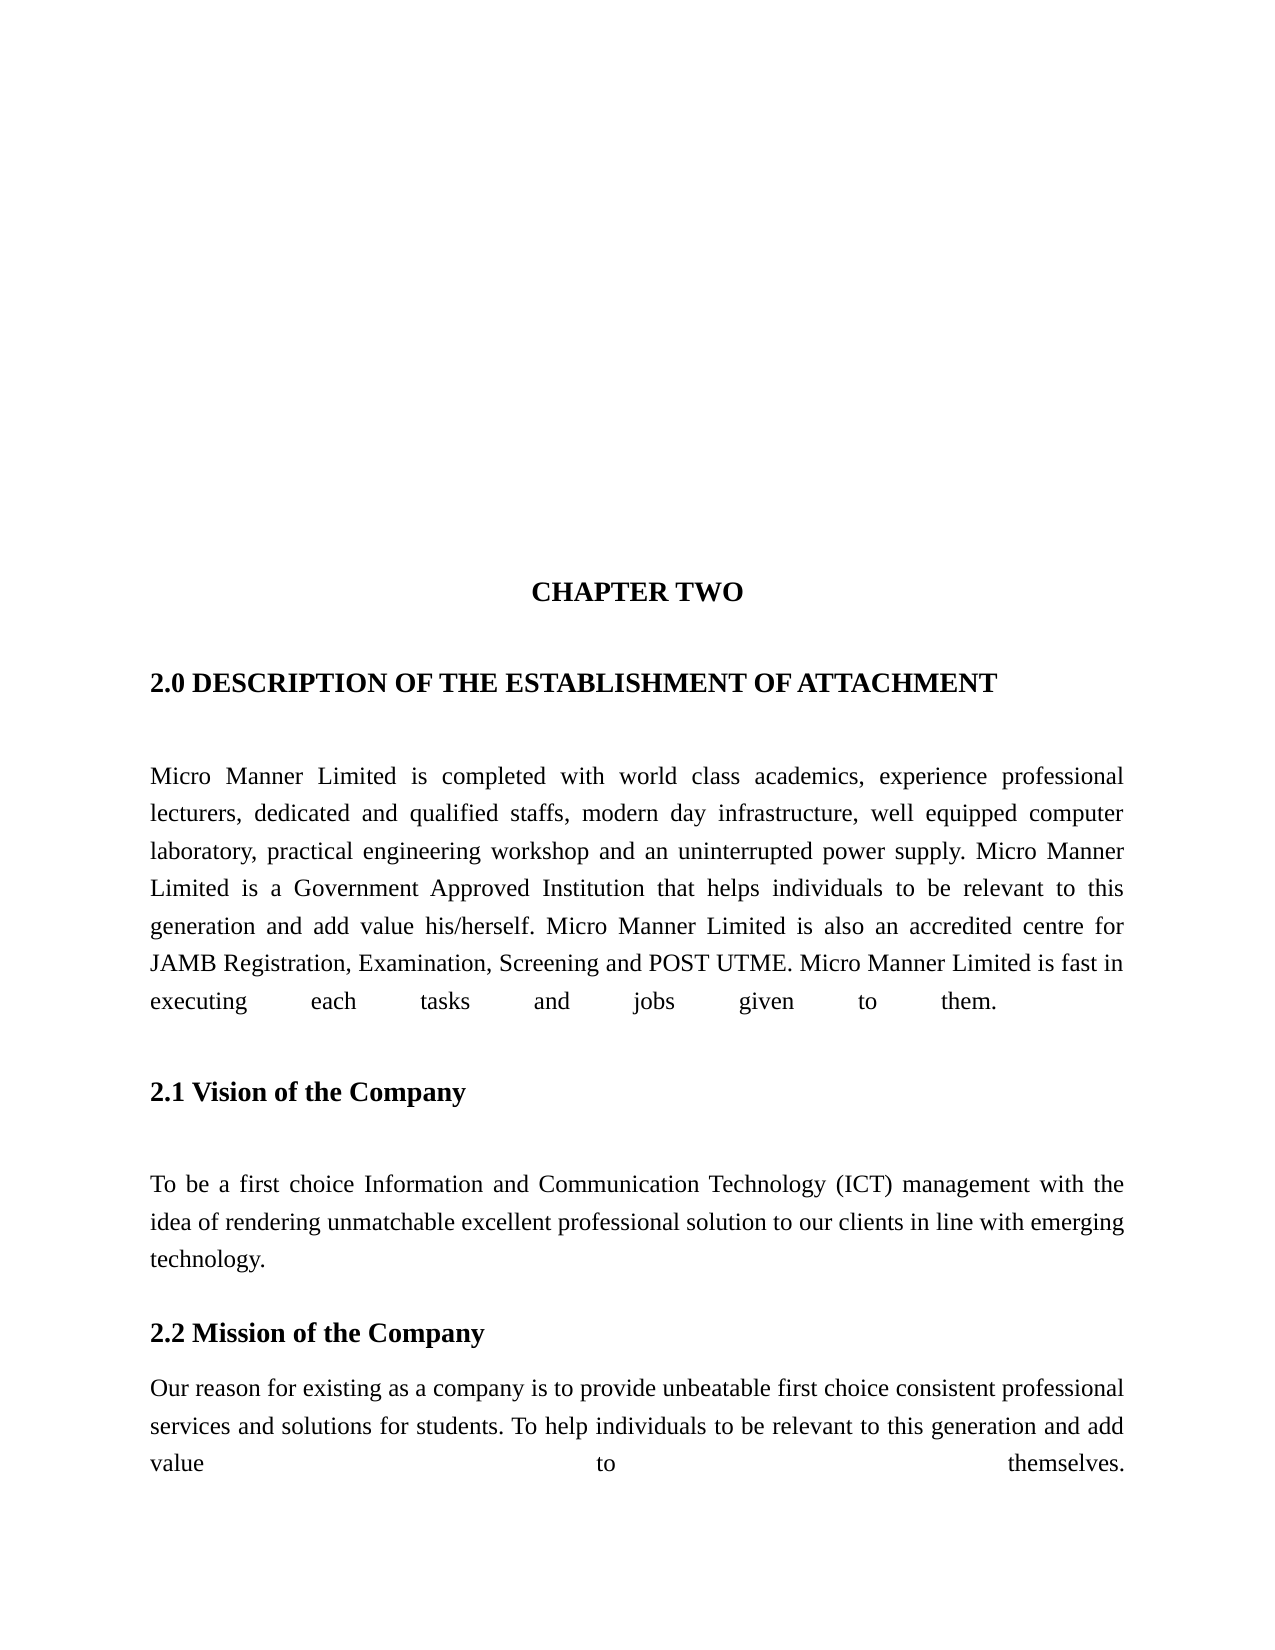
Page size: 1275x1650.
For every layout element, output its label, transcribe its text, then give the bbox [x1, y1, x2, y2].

text Micro Manner Limited is completed with world class academics, experience professional lecturers, dedicated and qualified staffs, modern day infrastructure, well equipped computer laboratory, practical engineering workshop and an uninterrupted power supply. Micro Manner Limited is a Government Approved Institution that helps individuals to be relevant to this generation and add value his/herself. Micro Manner Limited is also an accredited centre for JAMB Registration, Examination, Screening and POST UTME. Micro Manner Limited is fast in executing each tasks and jobs given to them. [150, 754, 1125, 1054]
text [150, 1367, 1125, 1479]
text 2.1 Vision of the Company [150, 1081, 1125, 1106]
text CHAPTER TWO [150, 581, 1125, 606]
text 2.0 DESCRIPTION OF THE ESTABLISHMENT OF ATTACHMENT [150, 673, 1125, 698]
text To be a first choice Information and Communication Technology (ICT) management with the idea of rendering unmatchable excellent professional solution to our clients in line with emerging technology. 2.2 Mission of the Company [150, 1162, 1125, 1350]
